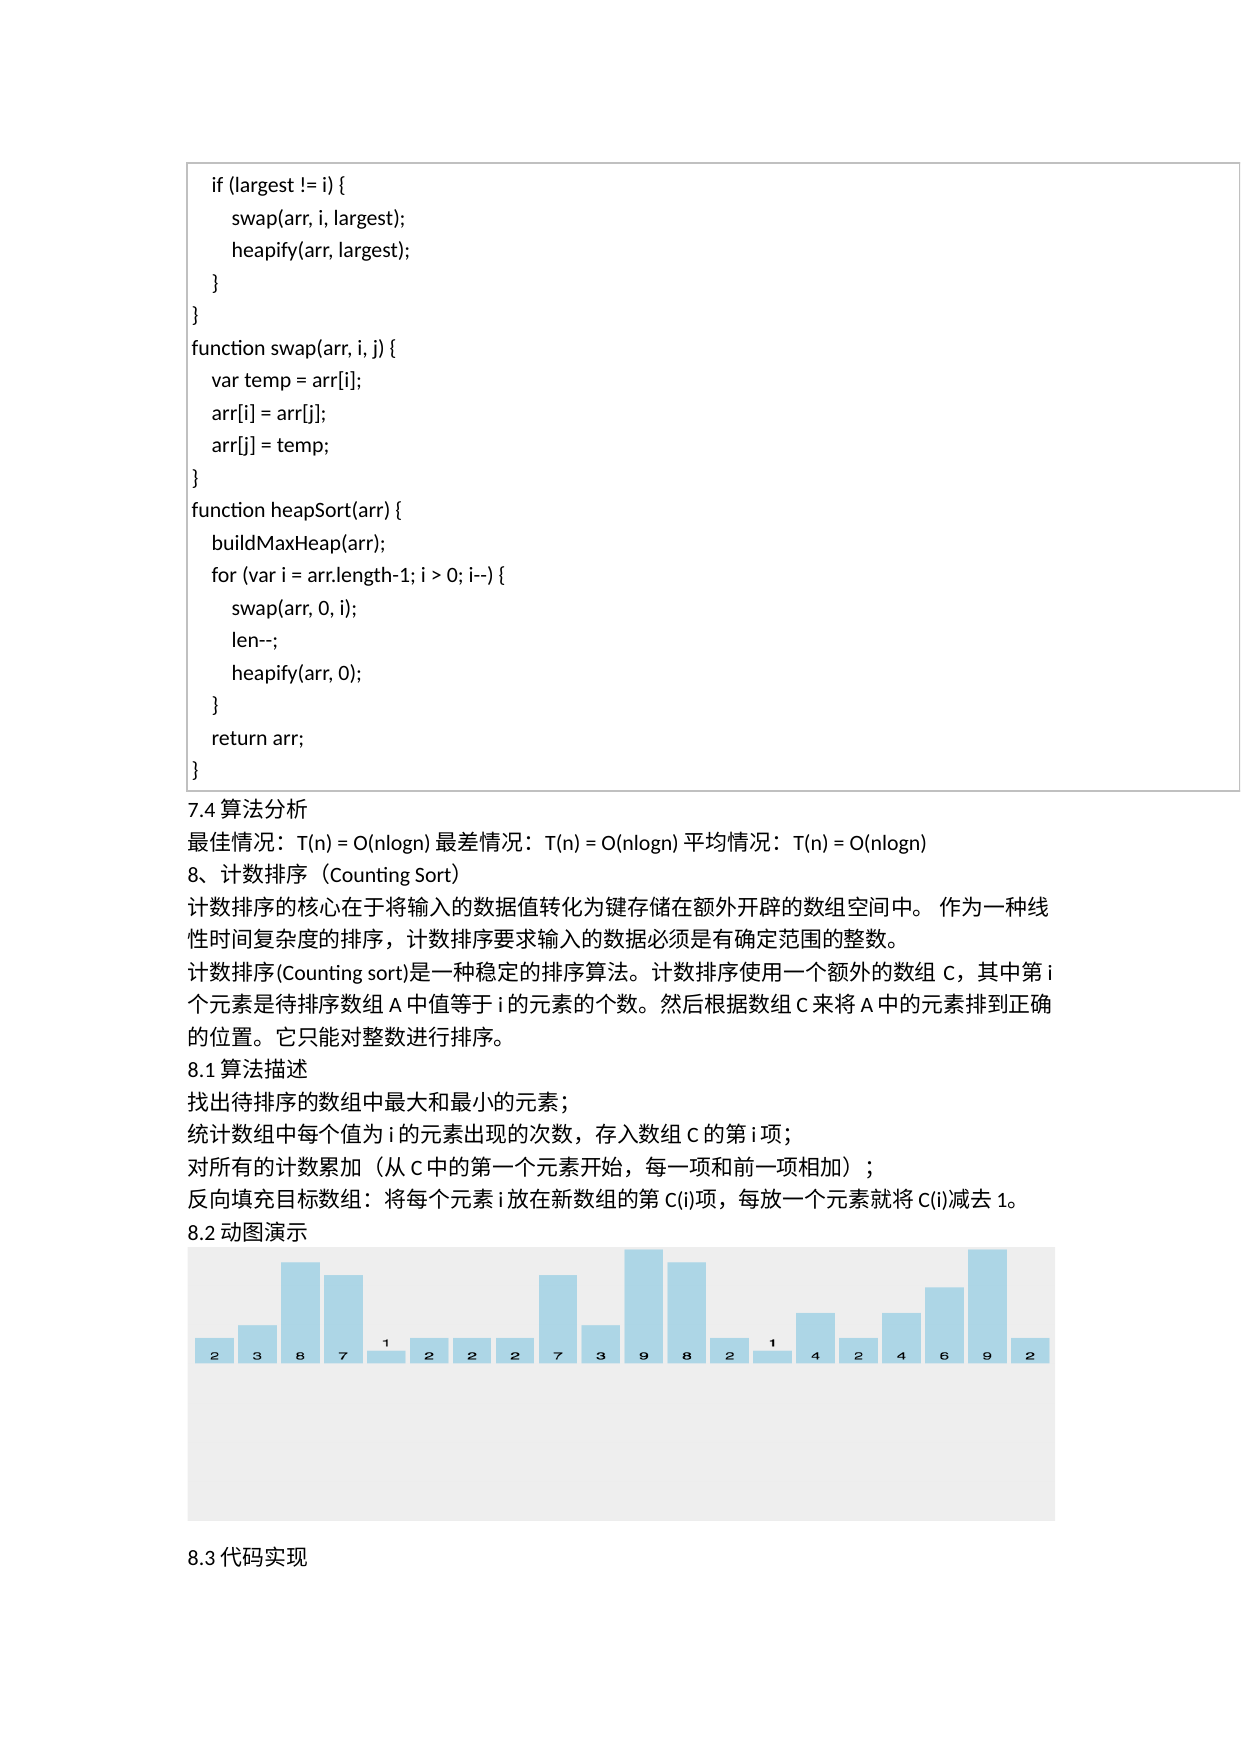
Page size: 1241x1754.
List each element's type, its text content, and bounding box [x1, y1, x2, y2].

text 最佳情况：T(n) = O(nlogn) 最差情况：T(n) = O(nlogn) 平均情况：T(n) = O(nlogn) [187, 824, 1053, 857]
text 统计数组中每个值为i的元素出现的次数，存入数组C的第i项； [187, 1117, 1053, 1149]
text 反向填充目标数组：将每个元素i放在新数组的第C(i)项，每放一个元素就将C(i)减去1。 [187, 1182, 1053, 1214]
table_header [188, 164, 1239, 790]
text 计数排序(Counting sort)是一种稳定的排序算法。计数排序使用一个额外的数组C，其中第i个元素是待排序数组A中值等于i的元素的个数。然后根据数组C来将A中的元素排到正确的位置。它只能对整数进行排序。 [187, 954, 1053, 1052]
picture [187, 1247, 1056, 1521]
text 8.2 动图演示 [187, 1214, 1053, 1247]
text 找出待排序的数组中最大和最小的元素； [187, 1084, 1053, 1117]
text 计数排序的核心在于将输入的数据值转化为键存储在额外开辟的数组空间中。 作为一种线性时间复杂度的排序，计数排序要求输入的数据必须是有确定范围的整数。 [187, 889, 1053, 954]
text 8、计数排序（Counting Sort） [187, 857, 1053, 889]
text 7.4 算法分析 [187, 792, 1053, 824]
text 8.1 算法描述 [187, 1052, 1053, 1084]
text 8.3 代码实现 [187, 1539, 1053, 1572]
text 对所有的计数累加（从C中的第一个元素开始，每一项和前一项相加）； [187, 1149, 1053, 1182]
